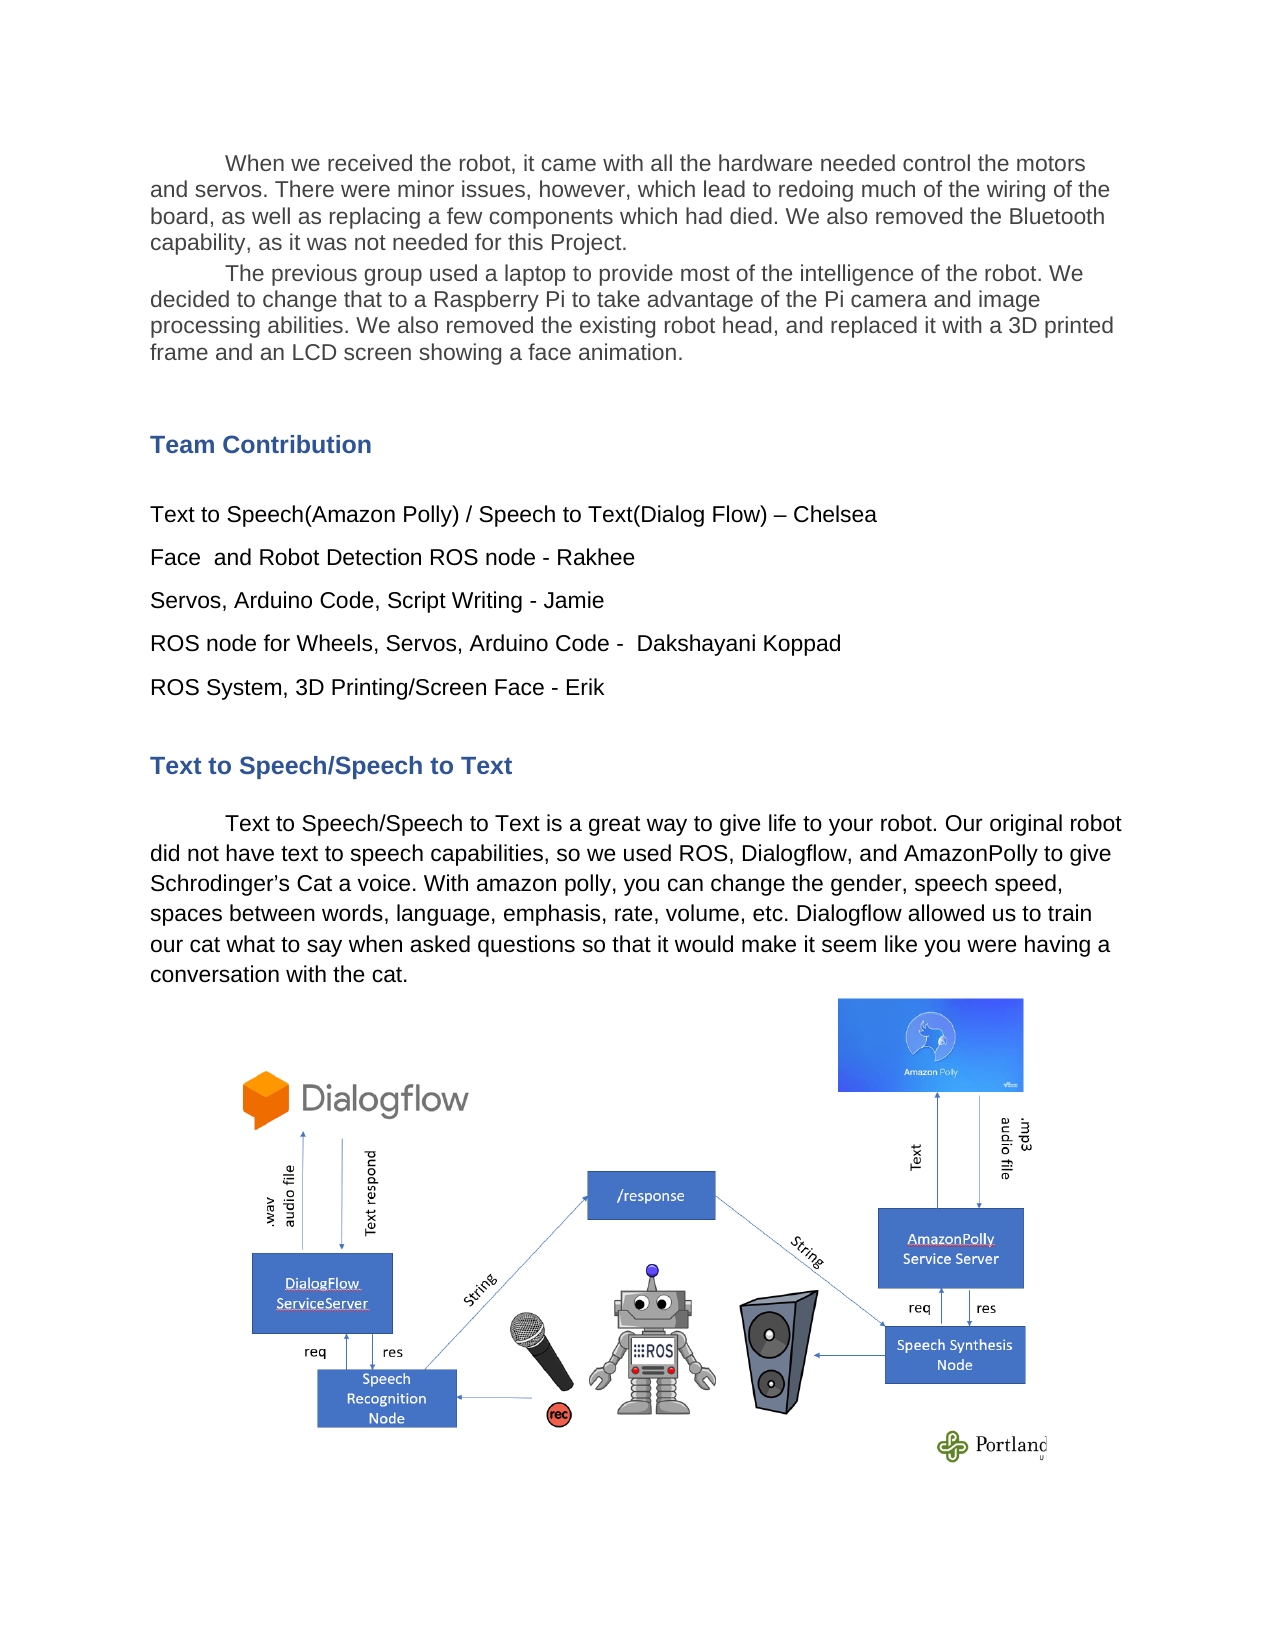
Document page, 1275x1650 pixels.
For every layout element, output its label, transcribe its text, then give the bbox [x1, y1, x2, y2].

subtitle Team Contribution [150, 429, 1125, 458]
text Face and Robot Detection ROS node - Rakhee [150, 544, 1125, 571]
text ROS node for Wheels, Servos, Arduino Code - Dakshayani Koppad [150, 630, 1125, 657]
subtitle The previous group used a laptop to provide most of the intelligence of the robot. We decided to change that to a Raspberry Pi to take advantage of the Pi camera and image processing abilities. We also removed the existing robot head, and replaced it with a 3D printed frame and an LCD screen showing a face animation. [150, 259, 1125, 365]
text Text to Speech/Speech to Text is a great way to give life to your robot. Our original robot did not have text to speech capabilities, so we used ROS, Dialogflow, and AmazonPolly to give Schrodinger’s Cat a voice. With amazon polly, you can change the gender, speech speed, spaces between words, language, emphasis, rate, volume, etc. Dialogflow allowed us to train our cat what to say when asked questions so that it would make it seem like you were having a conversation with the cat. [150, 810, 1125, 987]
text Text to Speech(Amazon Polly) / Speech to Text(Dialog Flow) – Chelsea [150, 501, 1125, 528]
subtitle Text to Speech/Speech to Text [150, 751, 1125, 779]
text ROS System, 3D Printing/Screen Face - Erik [150, 673, 1125, 700]
subtitle When we received the robot, it came with all the hardware needed control the motors and servos. There were minor issues, however, which lead to redoing much of the wiring of the board, as well as replacing a few components which had died. We also removed the Bluetooth capability, as it was not needed for this Project. [150, 150, 1125, 255]
text Servos, Arduino Code, Script Writing - Jamie [150, 587, 1125, 614]
picture [228, 991, 1047, 1465]
